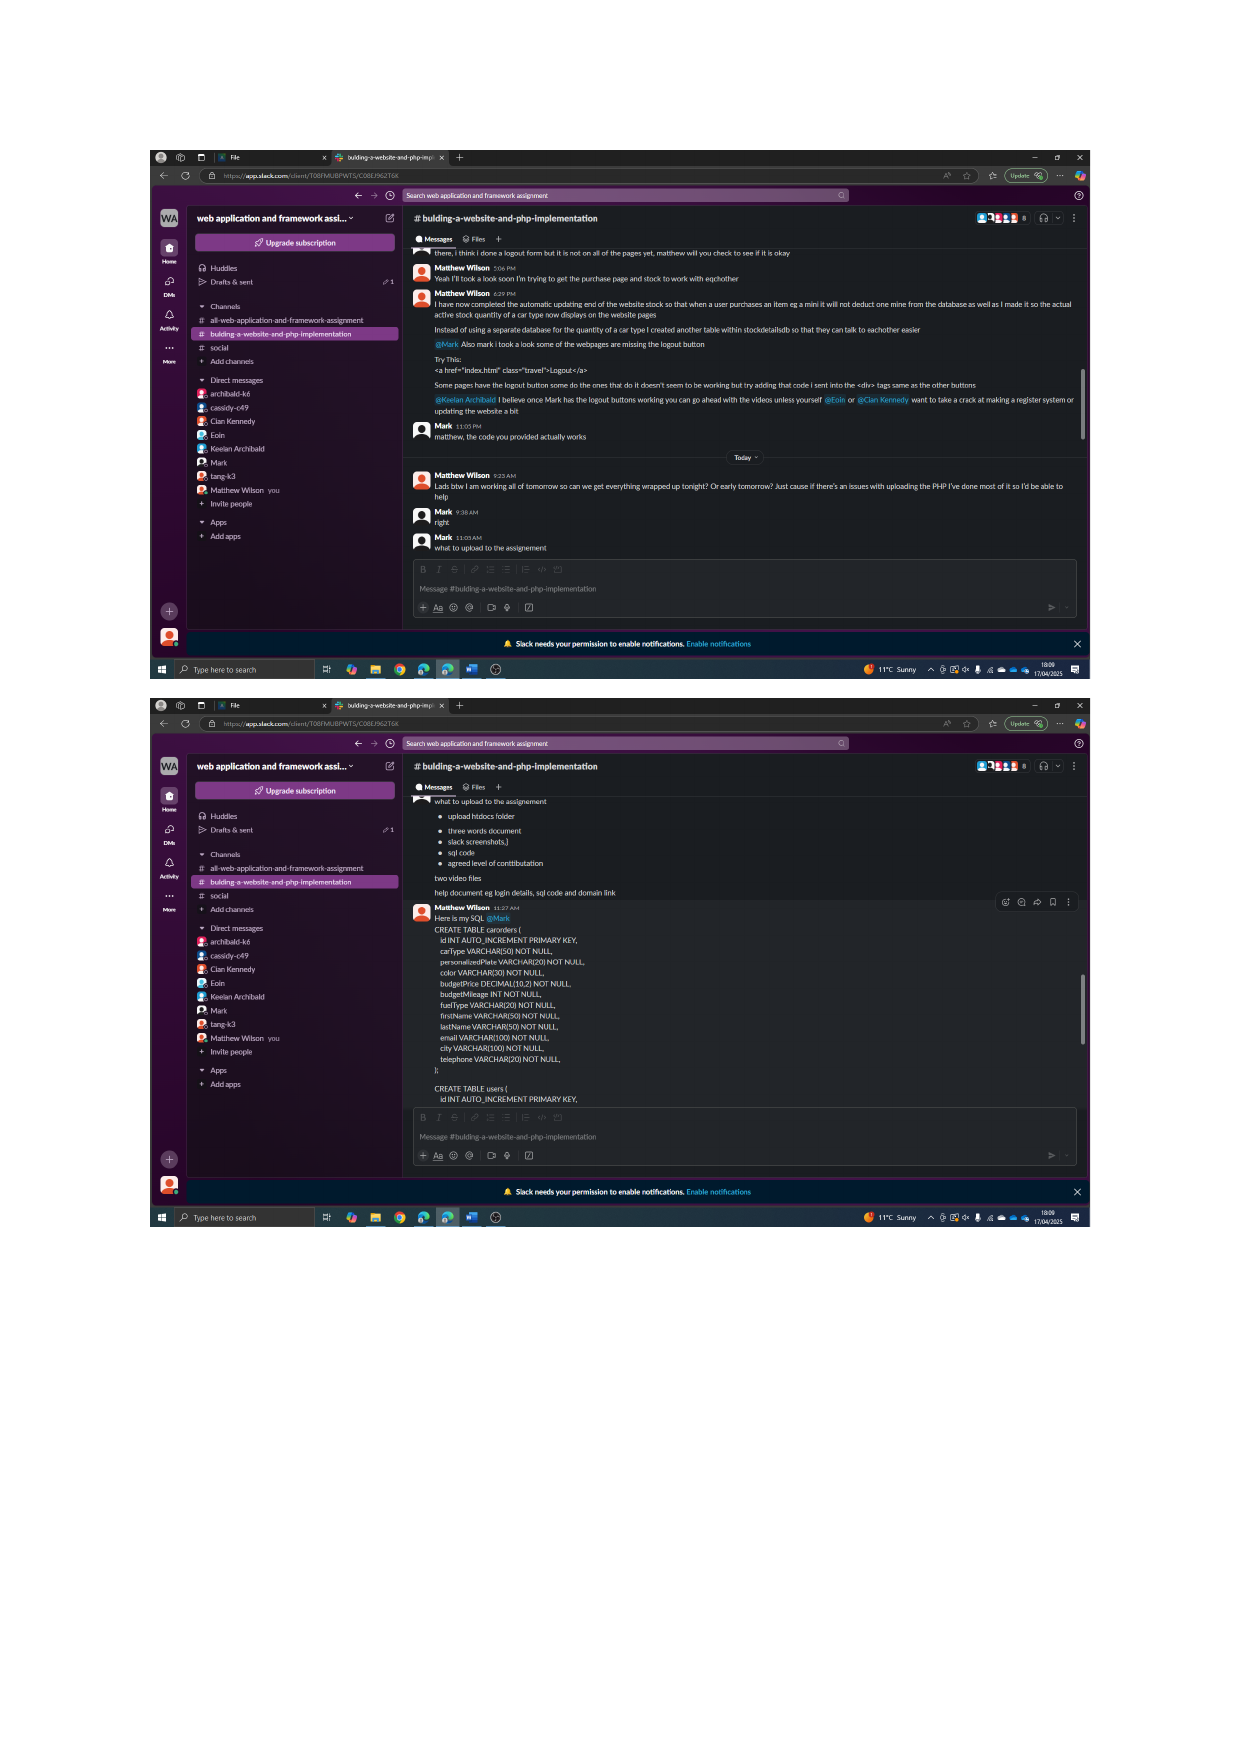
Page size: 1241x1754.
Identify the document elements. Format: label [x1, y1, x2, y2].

picture [150, 698, 1091, 1227]
picture [150, 150, 1091, 679]
